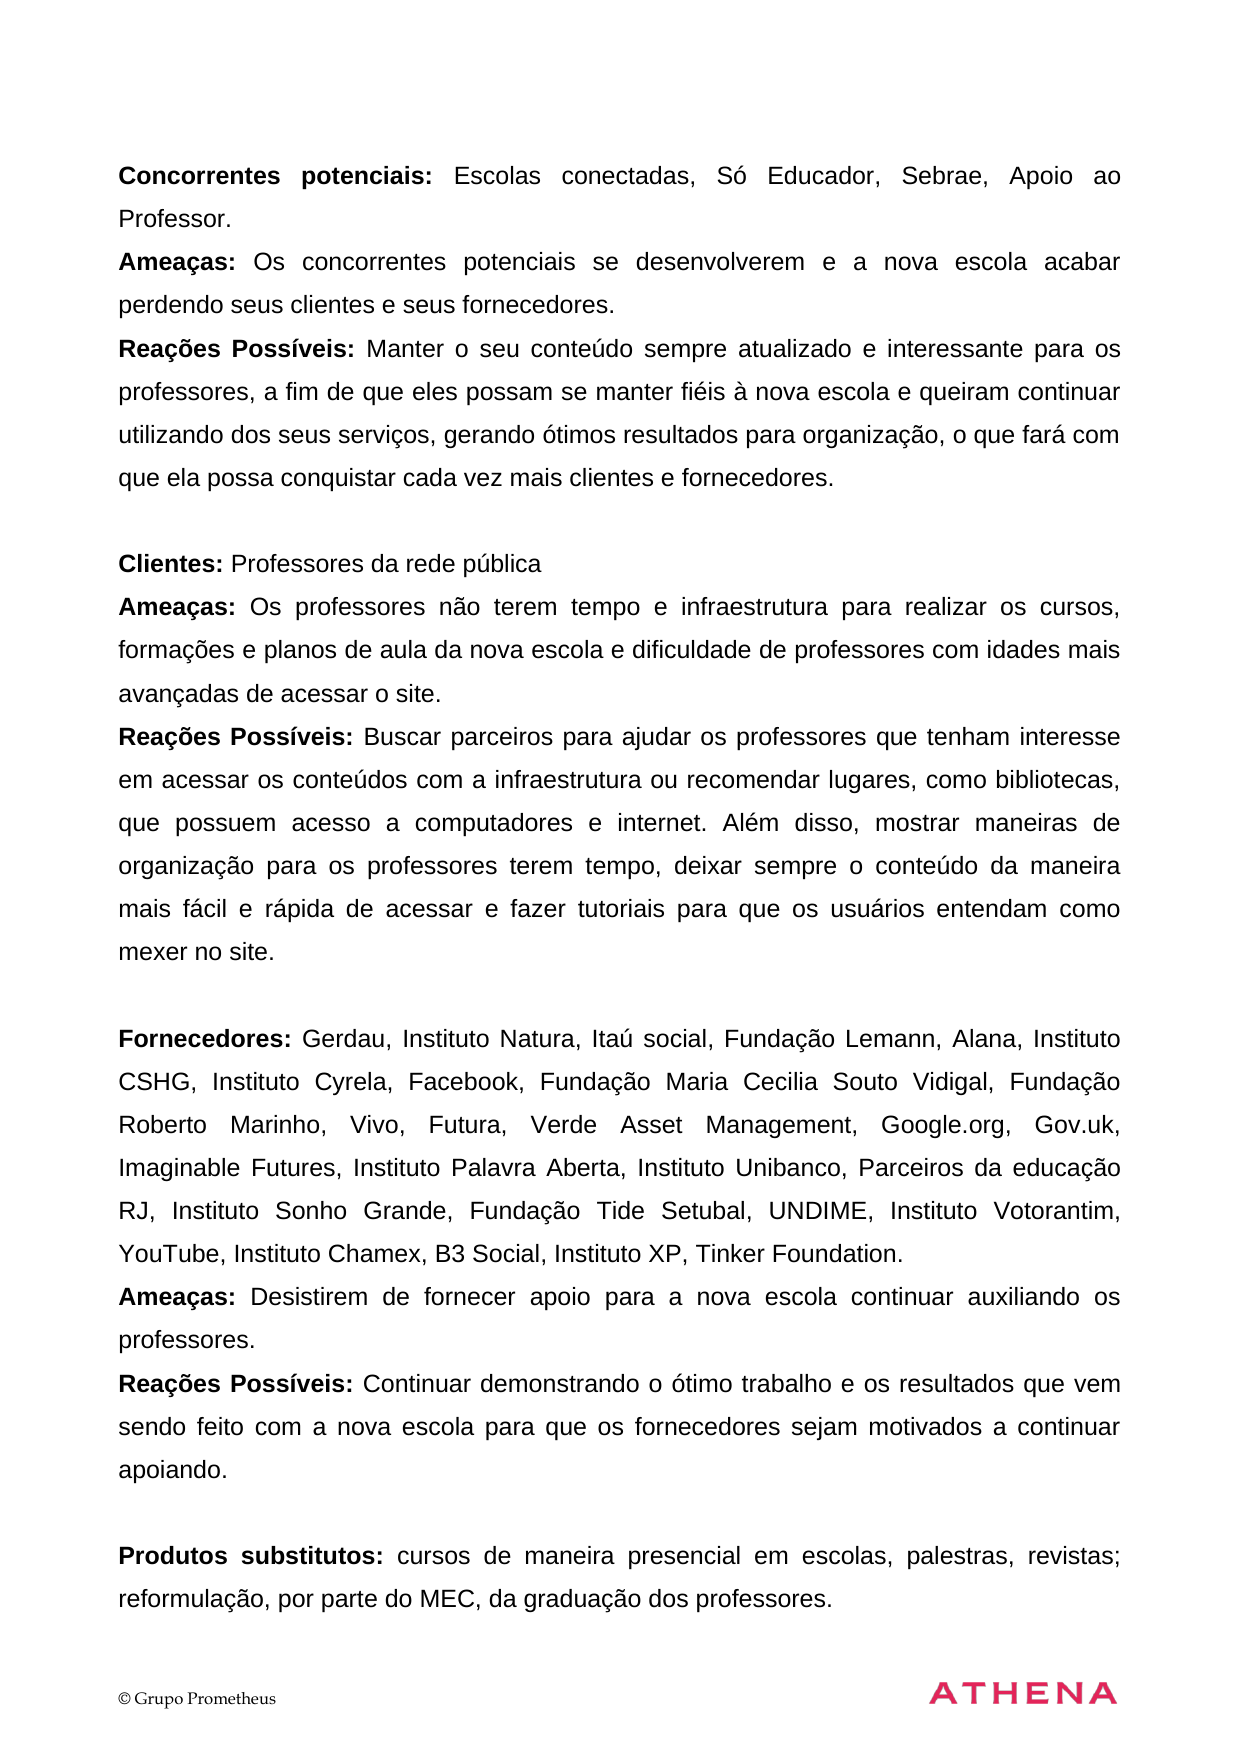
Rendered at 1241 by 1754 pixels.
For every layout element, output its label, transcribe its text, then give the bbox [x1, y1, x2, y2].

text Clientes: Professores da rede pública [118, 549, 1122, 578]
picture [922, 1672, 1123, 1719]
text Concorrentes potenciais: Escolas conectadas, Só Educador, Sebrae, Apoio ao Professor. [118, 161, 1122, 233]
text Reações Possíveis: Buscar parceiros para ajudar os professores que tenham interesse em acessar os conteúdos com a infraestrutura ou recomendar lugares, como bibliotecas, que possuem acesso a computadores e internet. Além disso, mostrar maneiras de organização para os professores terem tempo, deixar sempre o conteúdo da maneira mais fácil e rápida de acessar e fazer tutoriais para que os usuários entendam como mexer no site. [118, 722, 1122, 966]
text Produtos substitutos: cursos de maneira presencial em escolas, palestras, revistas; reformulação, por parte do MEC, da graduação dos professores. [118, 1541, 1122, 1613]
text Fornecedores: Gerdau, Instituto Natura, Itaú social, Fundação Lemann, Alana, Instituto CSHG, Instituto Cyrela, Facebook, Fundação Maria Cecilia Souto Vidigal, Fundação Roberto Marinho, Vivo, Futura, Verde Asset Management, Google.org, Gov.uk, Imaginable Futures, Instituto Palavra Aberta, Instituto Unibanco, Parceiros da educação RJ, Instituto Sonho Grande, Fundação Tide Setubal, UNDIME, Instituto Votorantim, YouTube, Instituto Chamex, B3 Social, Instituto XP, Tinker Foundation. [118, 1024, 1122, 1268]
text Ameaças: Os professores não terem tempo e infraestrutura para realizar os cursos, formações e planos de aula da nova escola e dificuldade de professores com idades mais avançadas de acessar o site. [118, 592, 1122, 707]
text Ameaças: Os concorrentes potenciais se desenvolverem e a nova escola acabar perdendo seus clientes e seus fornecedores. [118, 247, 1122, 319]
text Reações Possíveis: Manter o seu conteúdo sempre atualizado e interessante para os professores, a fim de que eles possam se manter fiéis à nova escola e queiram continuar utilizando dos seus serviços, gerando ótimos resultados para organização, o que fará com que ela possa conquistar cada vez mais clientes e fornecedores. [118, 334, 1122, 492]
text Reações Possíveis: Continuar demonstrando o ótimo trabalho e os resultados que vem sendo feito com a nova escola para que os fornecedores sejam motivados a continuar apoiando. [118, 1369, 1122, 1484]
text Ameaças: Desistirem de fornecer apoio para a nova escola continuar auxiliando os professores. [118, 1282, 1122, 1354]
